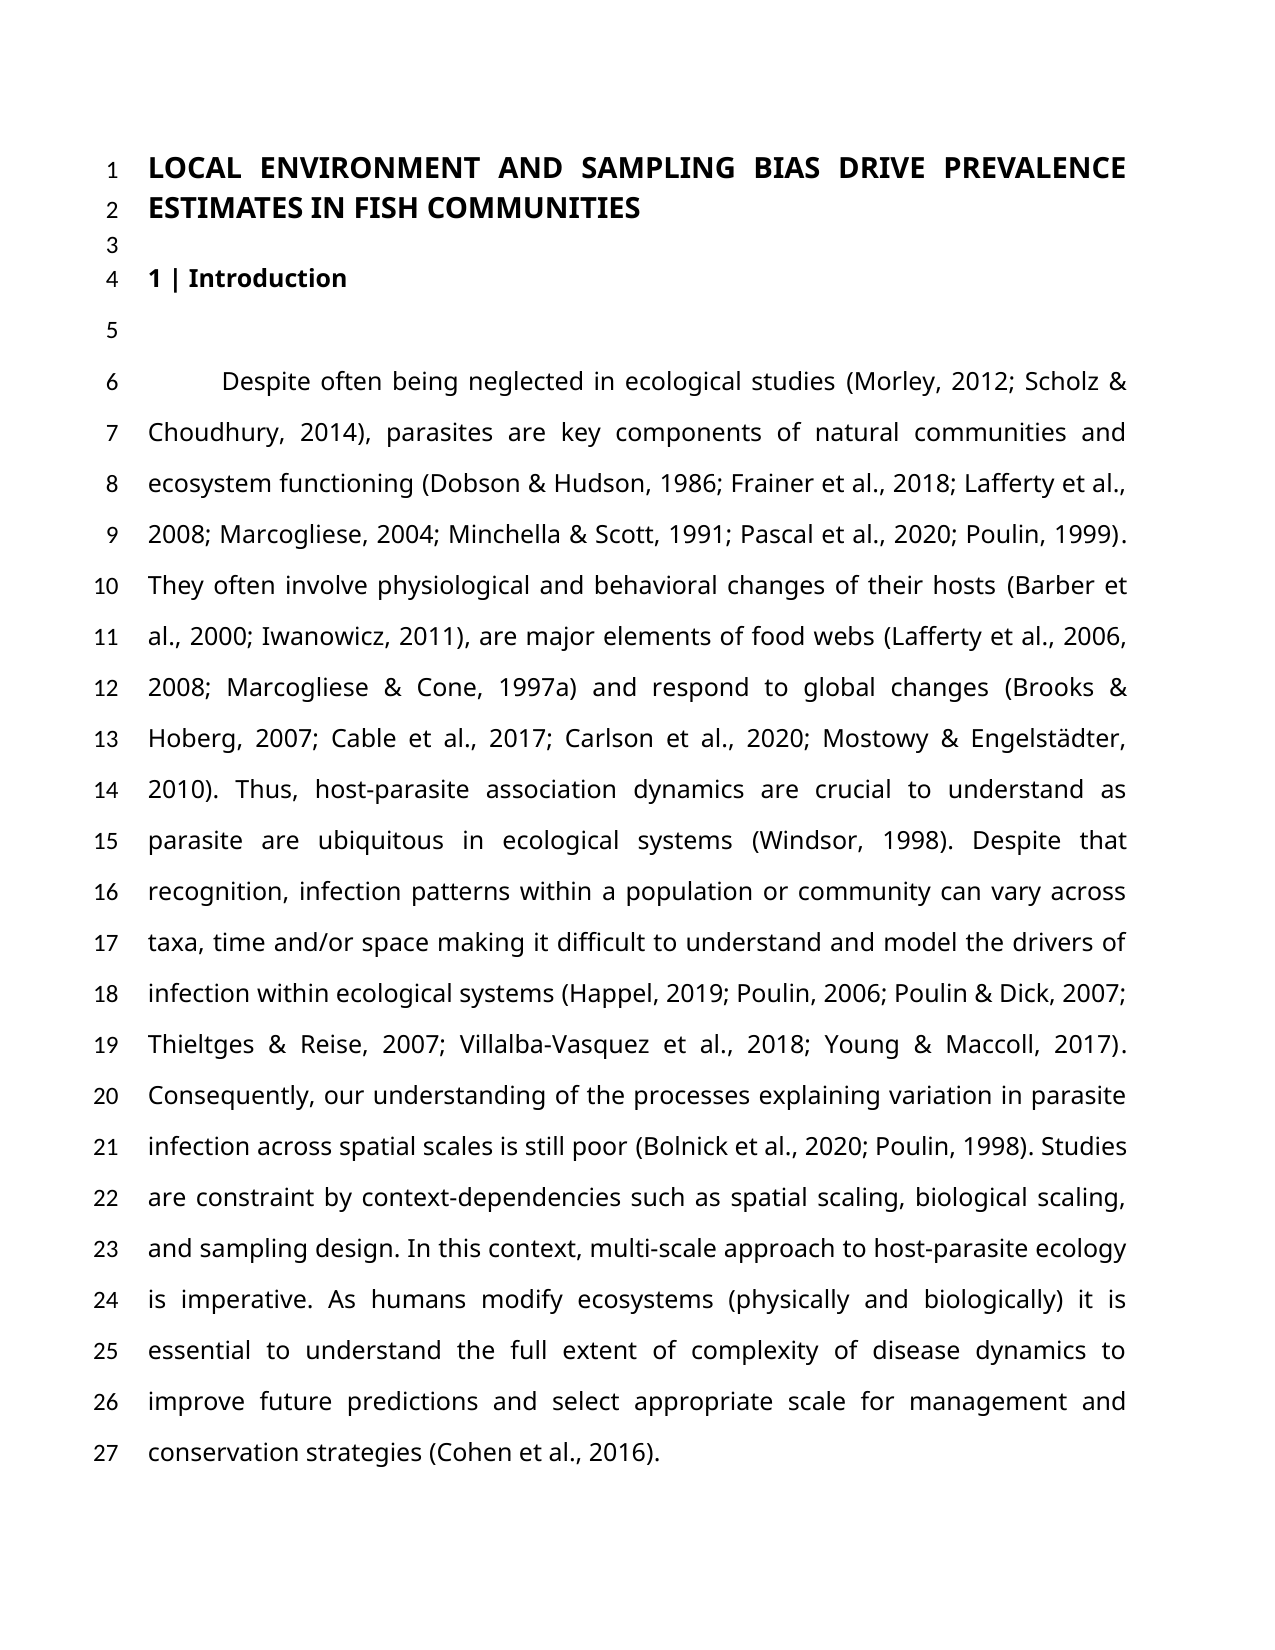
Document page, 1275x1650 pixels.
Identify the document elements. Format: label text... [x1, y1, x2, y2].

subtitle LOCAL ENVIRONMENT AND SAMPLING BIAS DRIVE PREVALENCE ESTIMATES IN FISH COMMUNITIES [148, 148, 1127, 227]
text Despite often being neglected in ecological studies (Morley, 2012; Scholz & Choudhury, 2014), parasites are key components of natural communities and ecosystem functioning (Dobson & Hudson, 1986; Frainer et al., 2018; Lafferty et al., 2008; Marcogliese, 2004; Minchella & Scott, 1991; Pascal et al., 2020; Poulin, 1999). They often involve physiological and behavioral changes of their hosts (Barber et al., 2000; Iwanowicz, 2011), are major elements of food webs (Lafferty et al., 2006, 2008; Marcogliese & Cone, 1997a) and respond to global changes (Brooks & Hoberg, 2007; Cable et al., 2017; Carlson et al., 2020; Mostowy & Engelstädter, 2010). Thus, host-parasite association dynamics are crucial to understand as parasite are ubiquitous in ecological systems (Windsor, 1998). Despite that recognition, infection patterns within a population or community can vary across taxa, time and/or space making it difficult to understand and model the drivers of infection within ecological systems (Happel, 2019; Poulin, 2006; Poulin & Dick, 2007; Thieltges & Reise, 2007; Villalba-Vasquez et al., 2018; Young & Maccoll, 2017). Consequently, our understanding of the processes explaining variation in parasite infection across spatial scales is still poor (Bolnick et al., 2020; Poulin, 1998). Studies are constraint by context-dependencies such as spatial scaling, biological scaling, and sampling design. In this context, multi-scale approach to host-parasite ecology is imperative. As humans modify ecosystems (physically and biologically) it is essential to understand the full extent of complexity of disease dynamics to improve future predictions and select appropriate scale for management and conservation strategies (Cohen et al., 2016). [148, 363, 1127, 1469]
subtitle 1 | Introduction [148, 261, 1127, 295]
